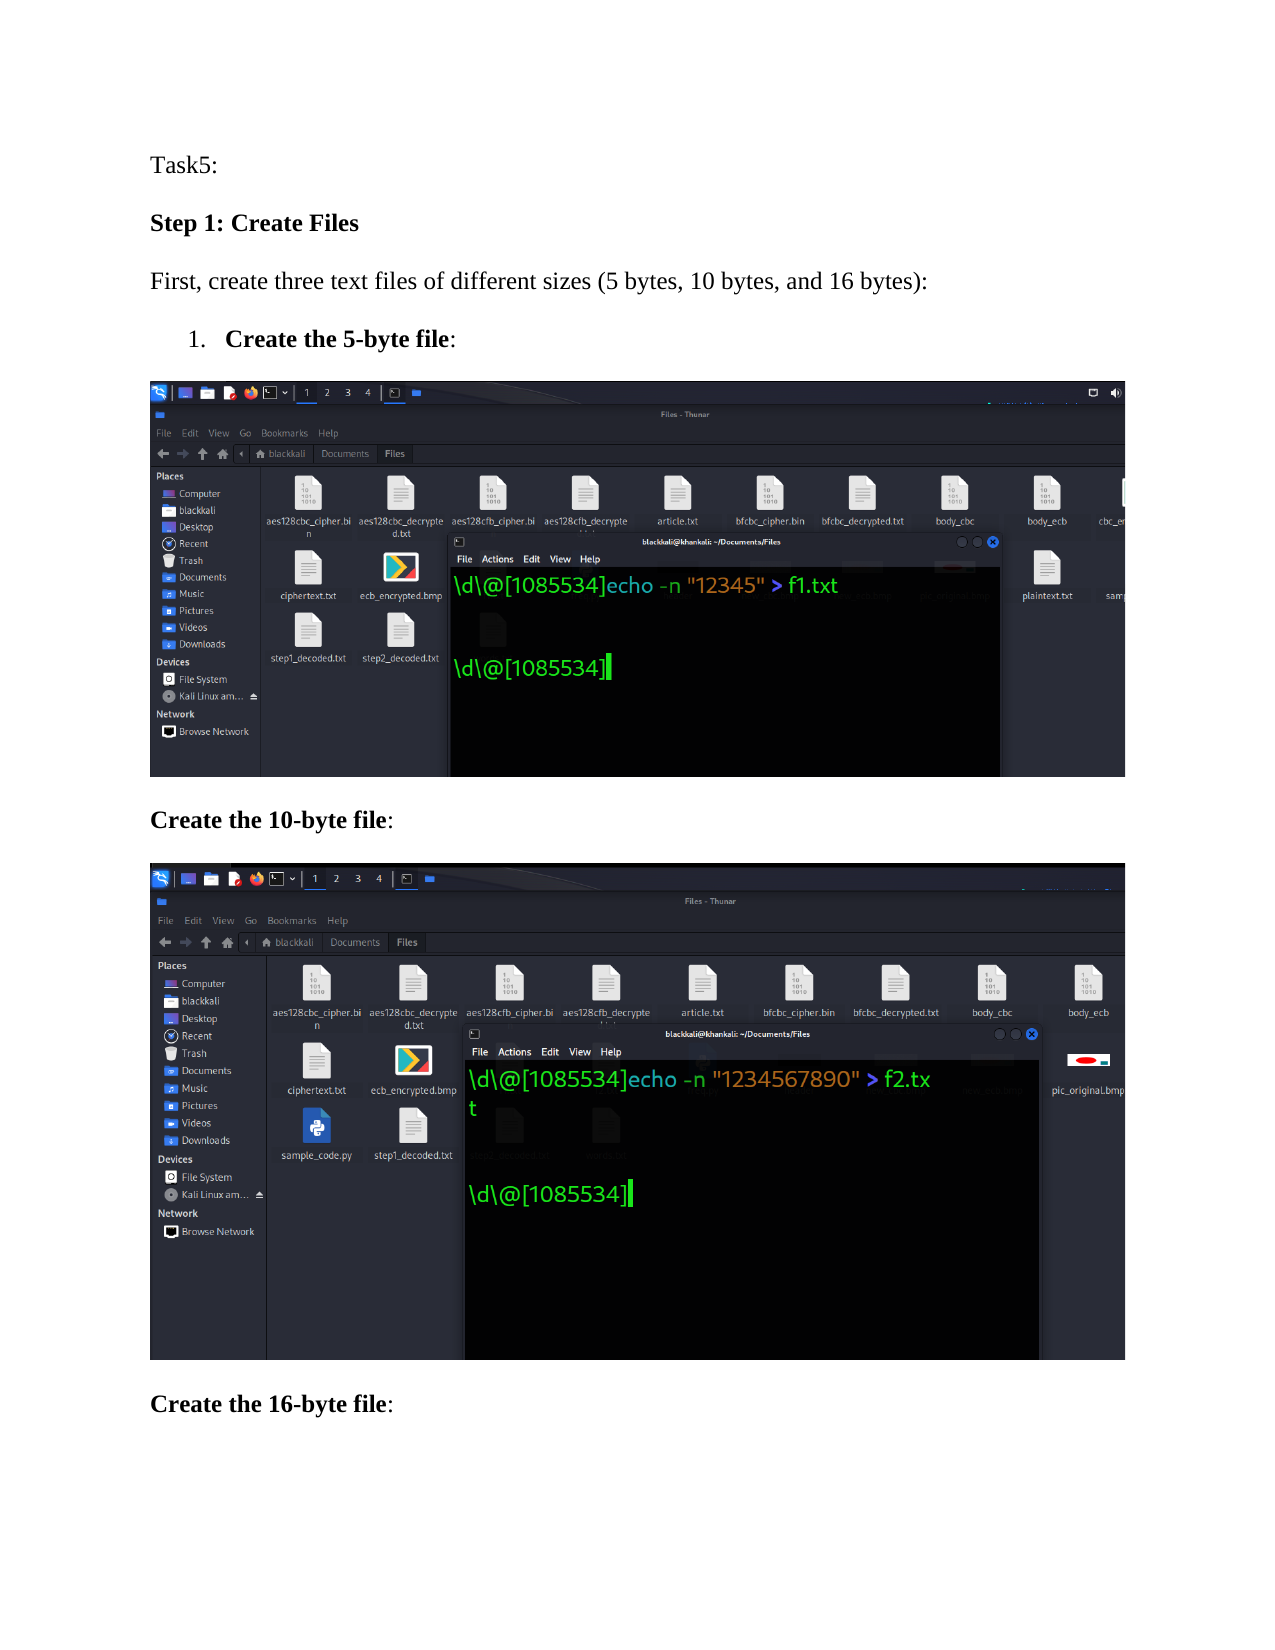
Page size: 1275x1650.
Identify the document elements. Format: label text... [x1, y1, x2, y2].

text First, create three text files of different sizes (5 bytes, 10 bytes, and 16 bytes): [150, 266, 1125, 294]
text Task5: [150, 150, 1125, 179]
text Step 1: Create Files [150, 208, 1125, 237]
text Create the 10-byte file: [150, 805, 1125, 834]
picture [150, 863, 1125, 1360]
picture [150, 381, 1125, 777]
text Create the 16-byte file: [150, 1389, 1125, 1418]
list Create the 5-byte file: [187, 324, 1125, 352]
